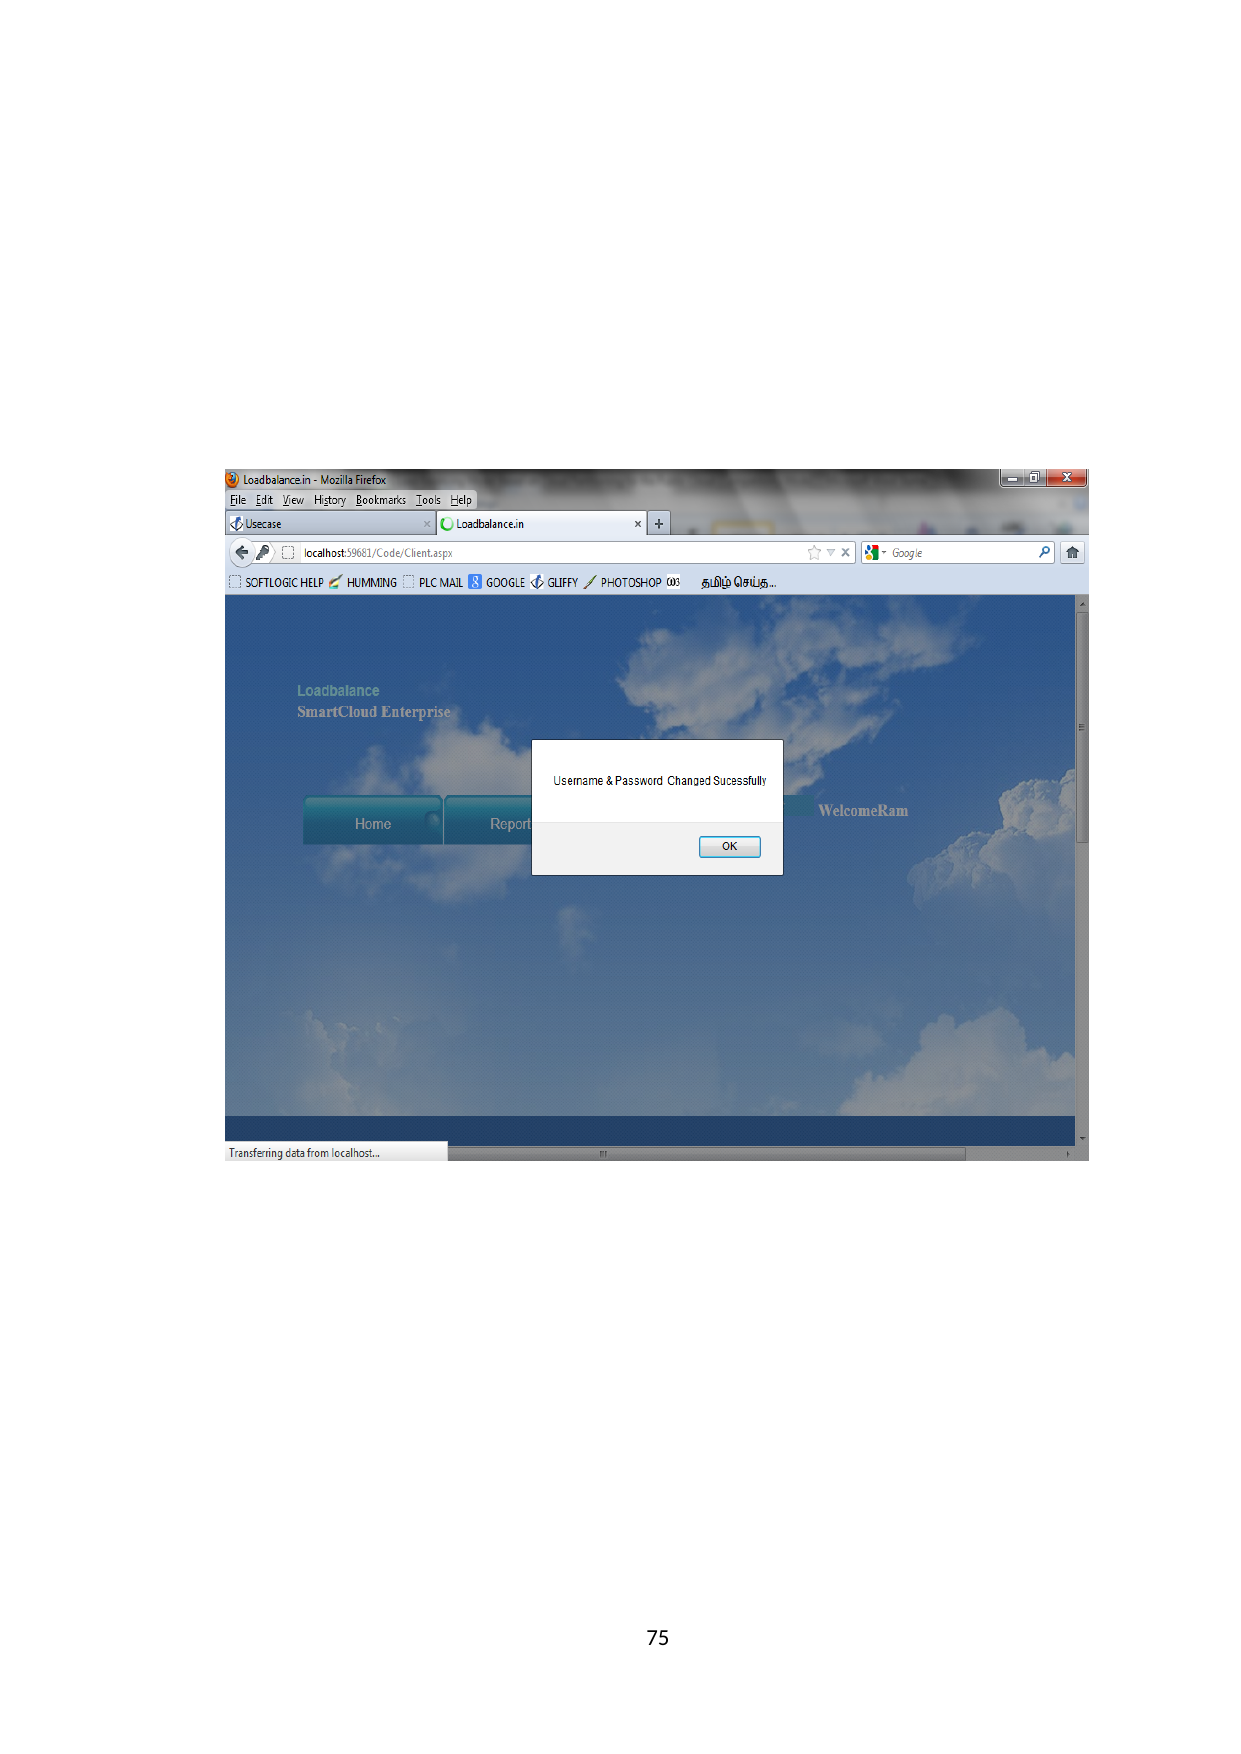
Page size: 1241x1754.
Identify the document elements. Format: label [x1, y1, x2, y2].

picture [225, 469, 1089, 1161]
